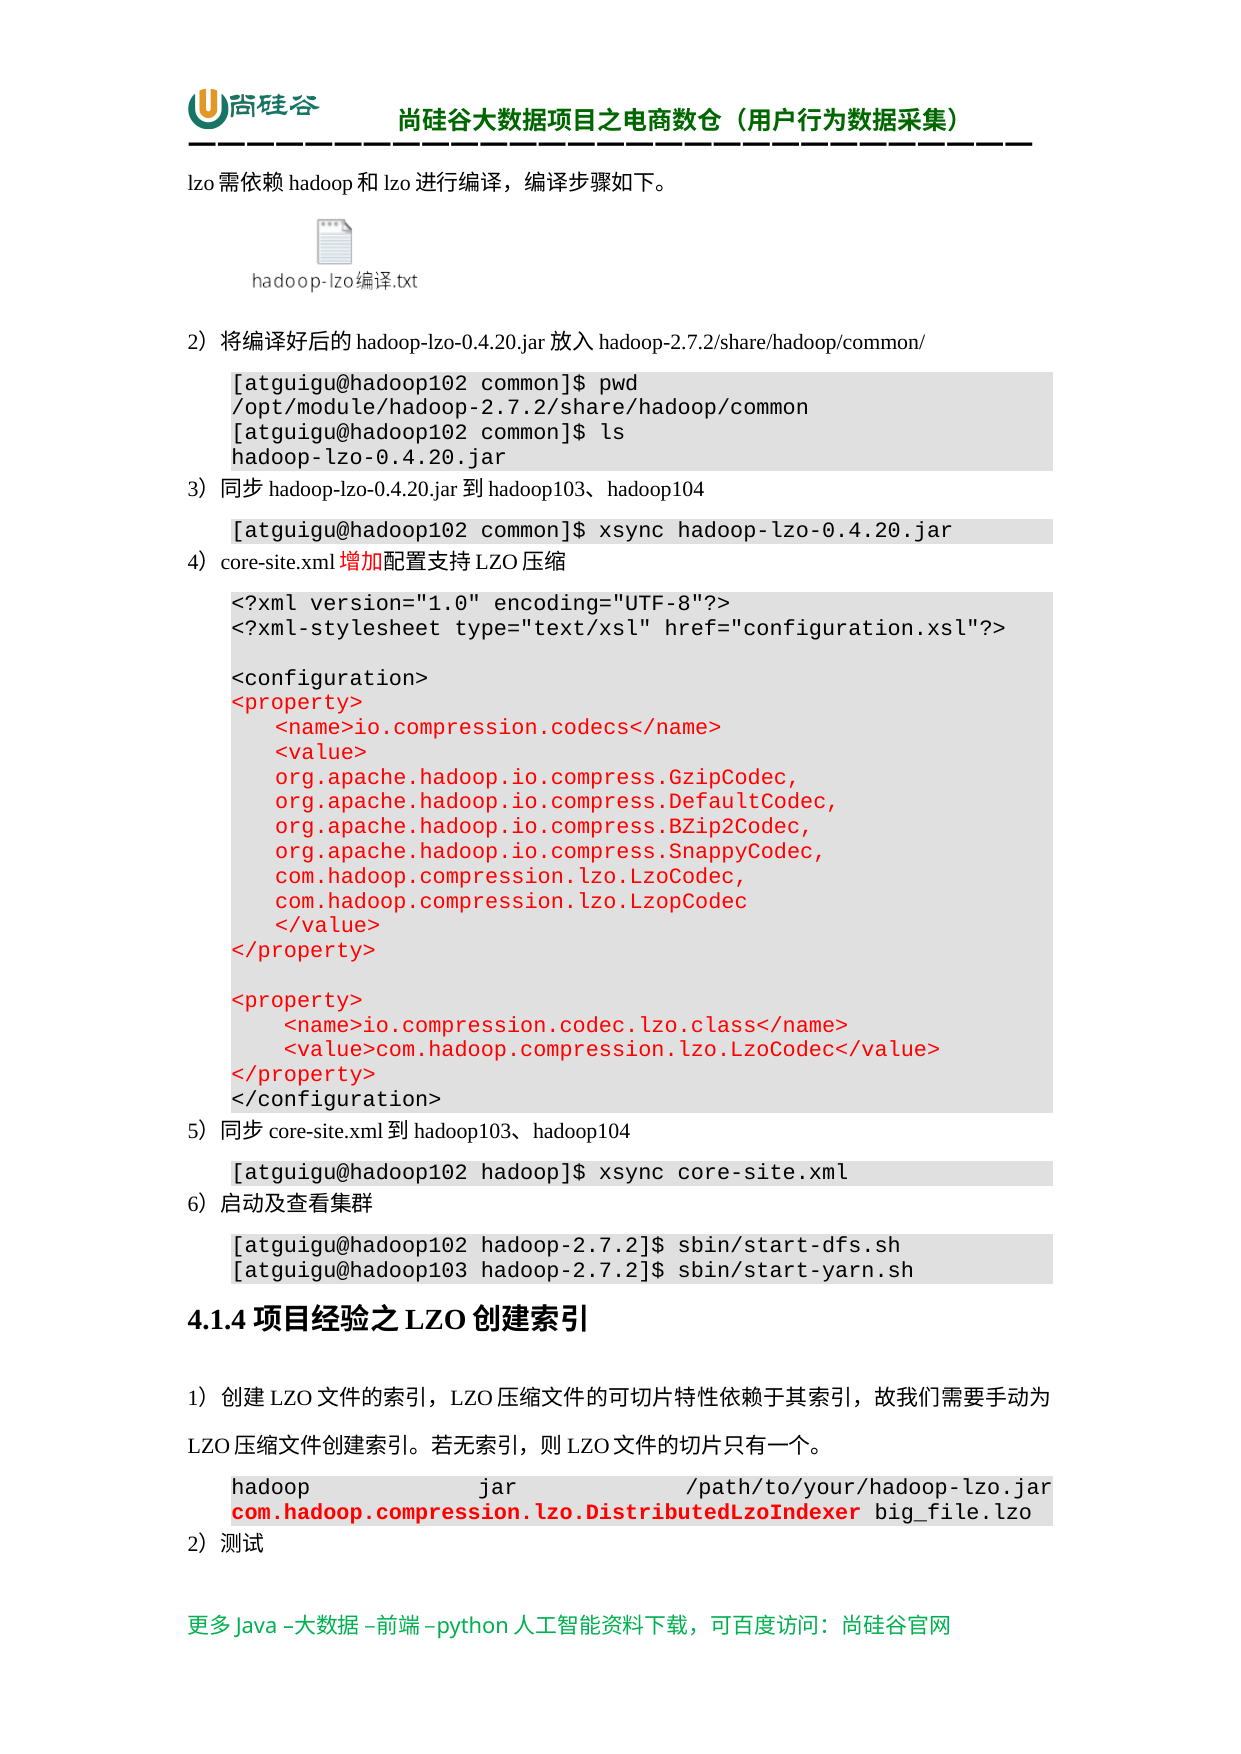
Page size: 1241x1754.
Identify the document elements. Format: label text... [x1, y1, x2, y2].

text 6）启动及查看集群 [187, 1186, 1053, 1218]
text <?xml version="1.0" encoding="UTF-8"?> [231, 592, 1053, 617]
text [atguigu@hadoop102 common]$ pwd [231, 372, 1053, 396]
text [atguigu@hadoop102 hadoop]$ xsync core-site.xml [231, 1161, 1053, 1186]
text 5）同步core-site.xml到hadoop103、hadoop104 [187, 1113, 1053, 1145]
text <?xml-stylesheet type="text/xsl" href="configuration.xsl"?> [231, 617, 1053, 642]
text <name>io.compression.codec.lzo.class</name> [231, 1014, 1053, 1038]
text </value> [231, 914, 1053, 939]
text org.apache.hadoop.io.compress.SnappyCodec, [231, 840, 1053, 865]
text </property> [231, 1063, 1053, 1088]
text hadoop jar /path/to/your/hadoop-lzo.jar com.hadoop.compression.lzo.DistributedLzoIndexer big_file.lzo [231, 1476, 1053, 1526]
text [atguigu@hadoop102 common]$ xsync hadoop-lzo-0.4.20.jar [231, 519, 1053, 544]
text /opt/module/hadoop-2.7.2/share/hadoop/common [231, 396, 1053, 421]
text com.hadoop.compression.lzo.LzoCodec, [231, 865, 1053, 890]
text <property> [231, 989, 1053, 1014]
text <configuration> [231, 667, 1053, 691]
picture [187, 88, 321, 130]
text com.hadoop.compression.lzo.LzopCodec [231, 890, 1053, 914]
text [atguigu@hadoop103 hadoop-2.7.2]$ sbin/start-yarn.sh [231, 1259, 1053, 1284]
text <property> [231, 691, 1053, 716]
text 2）测试 [187, 1526, 1053, 1558]
text org.apache.hadoop.io.compress.DefaultCodec, [231, 791, 1053, 815]
text 3）同步hadoop-lzo-0.4.20.jar到hadoop103、hadoop104 [187, 471, 1053, 503]
text 1）创建LZO文件的索引，LZO压缩文件的可切片特性依赖于其索引，故我们需要手动为LZO压缩文件创建索引。若无索引，则LZO文件的切片只有一个。 [187, 1379, 1053, 1461]
text <value> [231, 741, 1053, 766]
text </property> [231, 939, 1053, 964]
text [atguigu@hadoop102 common]$ ls [231, 421, 1053, 446]
text 4）core-site.xml增加配置支持LZO压缩 [187, 544, 1053, 576]
text org.apache.hadoop.io.compress.GzipCodec, [231, 766, 1053, 791]
text </configuration> [231, 1088, 1053, 1113]
text 2）将编译好后的hadoop-lzo-0.4.20.jar 放入hadoop-2.7.2/share/hadoop/common/ [187, 323, 1053, 356]
text <name>io.compression.codecs</name> [231, 716, 1053, 741]
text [187, 165, 1053, 197]
text <value>com.hadoop.compression.lzo.LzoCodec</value> [231, 1038, 1053, 1063]
text [atguigu@hadoop102 hadoop-2.7.2]$ sbin/start-dfs.sh [231, 1234, 1053, 1259]
text hadoop-lzo-0.4.20.jar [231, 446, 1053, 471]
text org.apache.hadoop.io.compress.BZip2Codec, [231, 815, 1053, 840]
subtitle 4.1.4 项目经验之LZO创建索引 [187, 1284, 1053, 1349]
